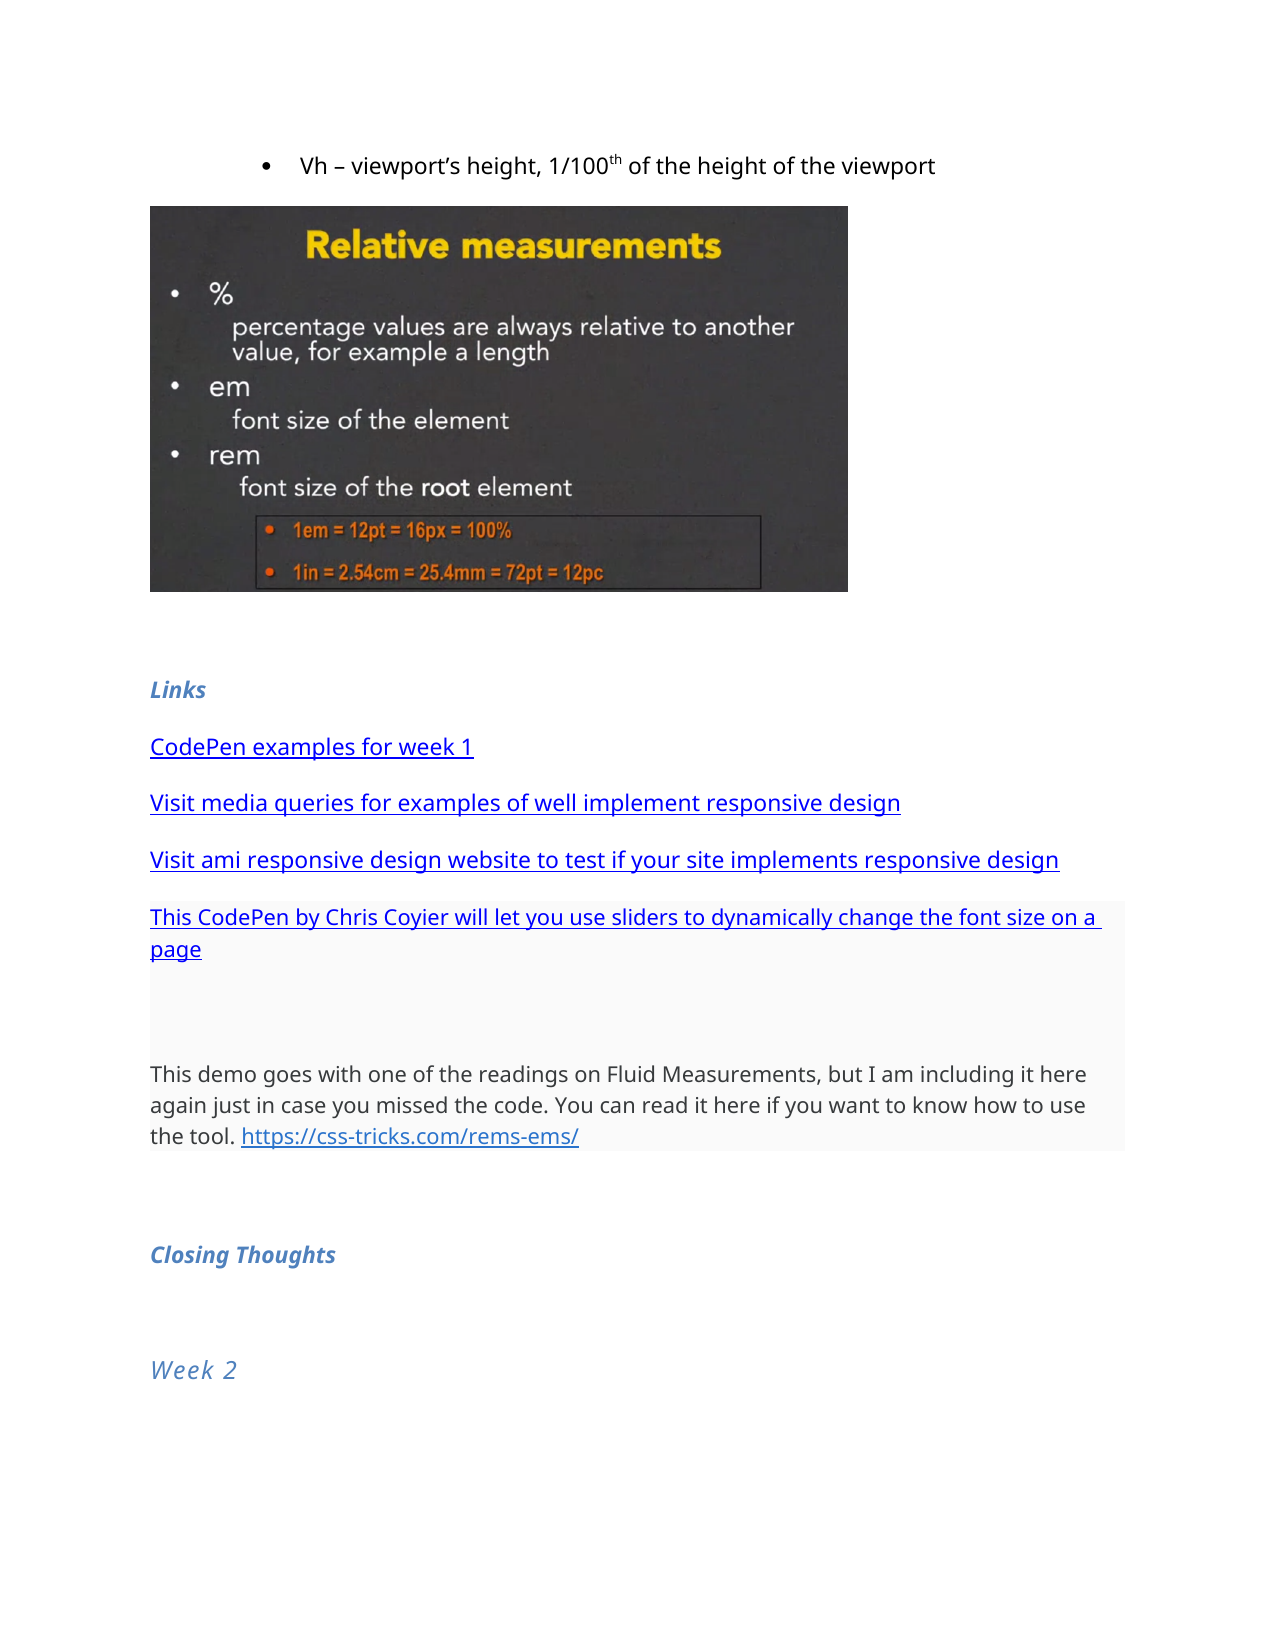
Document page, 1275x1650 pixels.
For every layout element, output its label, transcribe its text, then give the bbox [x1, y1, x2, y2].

text Visit media queries for examples of well implement responsive design [150, 787, 1125, 819]
text Visit ami responsive design website to test if your site implements responsive design [150, 844, 1125, 875]
text Closing Thoughts [150, 1239, 1125, 1270]
text This demo goes with one of the readings on Fluid Measurements, but I am including it here again just in case you missed the code. You can read it here if you want to know how to use the tool. https://css-tricks.com/rems-ems/ [150, 1057, 1125, 1151]
text This CodePen by Chris Coyier will let you use sliders to dynamically change the font size on a page [150, 901, 1125, 963]
text CodePen examples for week 1 [150, 731, 1125, 762]
text Links [150, 674, 1125, 705]
subtitle Week 2 [150, 1352, 1125, 1387]
picture [150, 206, 848, 592]
list Vh – viewport’s height, 1/100th of the height of the viewport [262, 150, 1125, 181]
